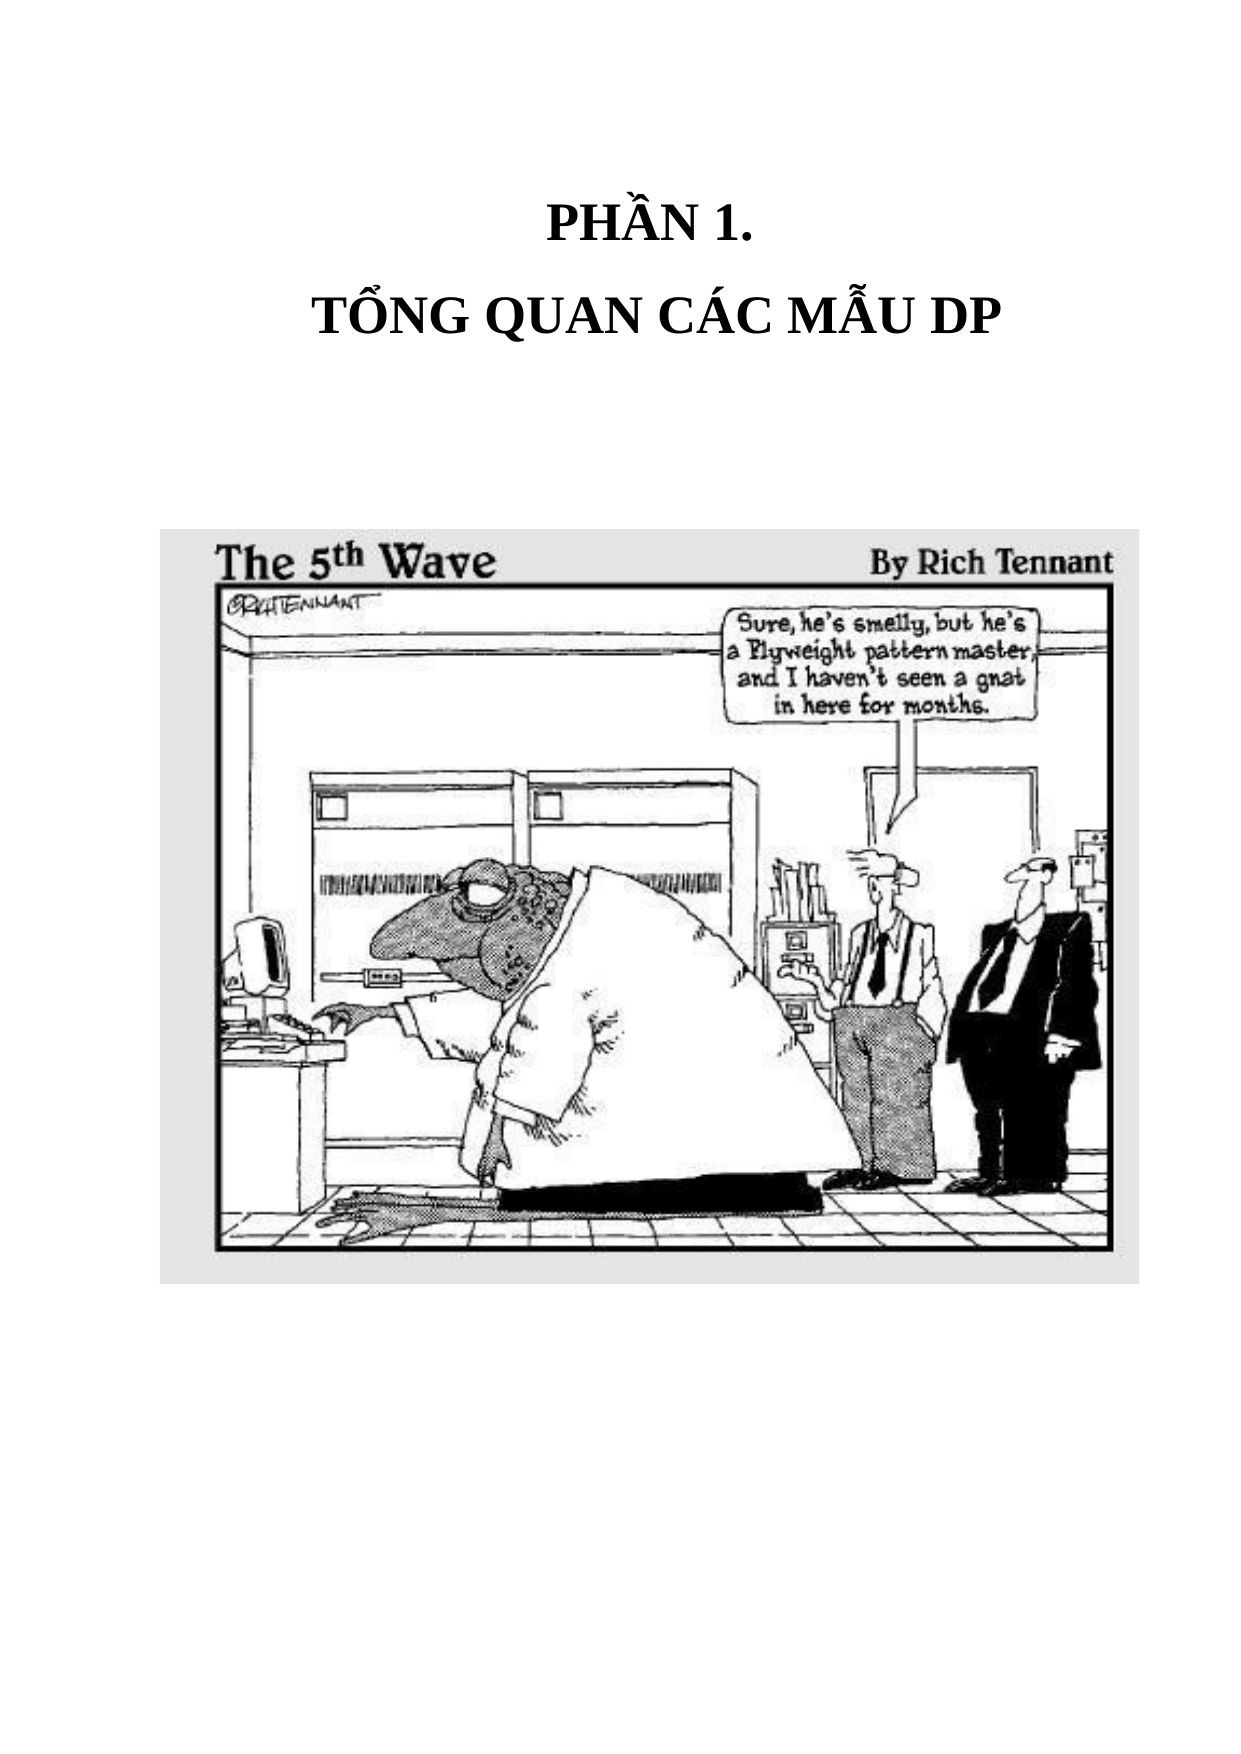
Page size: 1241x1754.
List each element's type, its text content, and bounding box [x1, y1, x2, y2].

picture [159, 529, 1140, 1284]
subtitle PHẦN 1. TỔNG QUAN CÁC MẪU DP [177, 190, 1122, 345]
